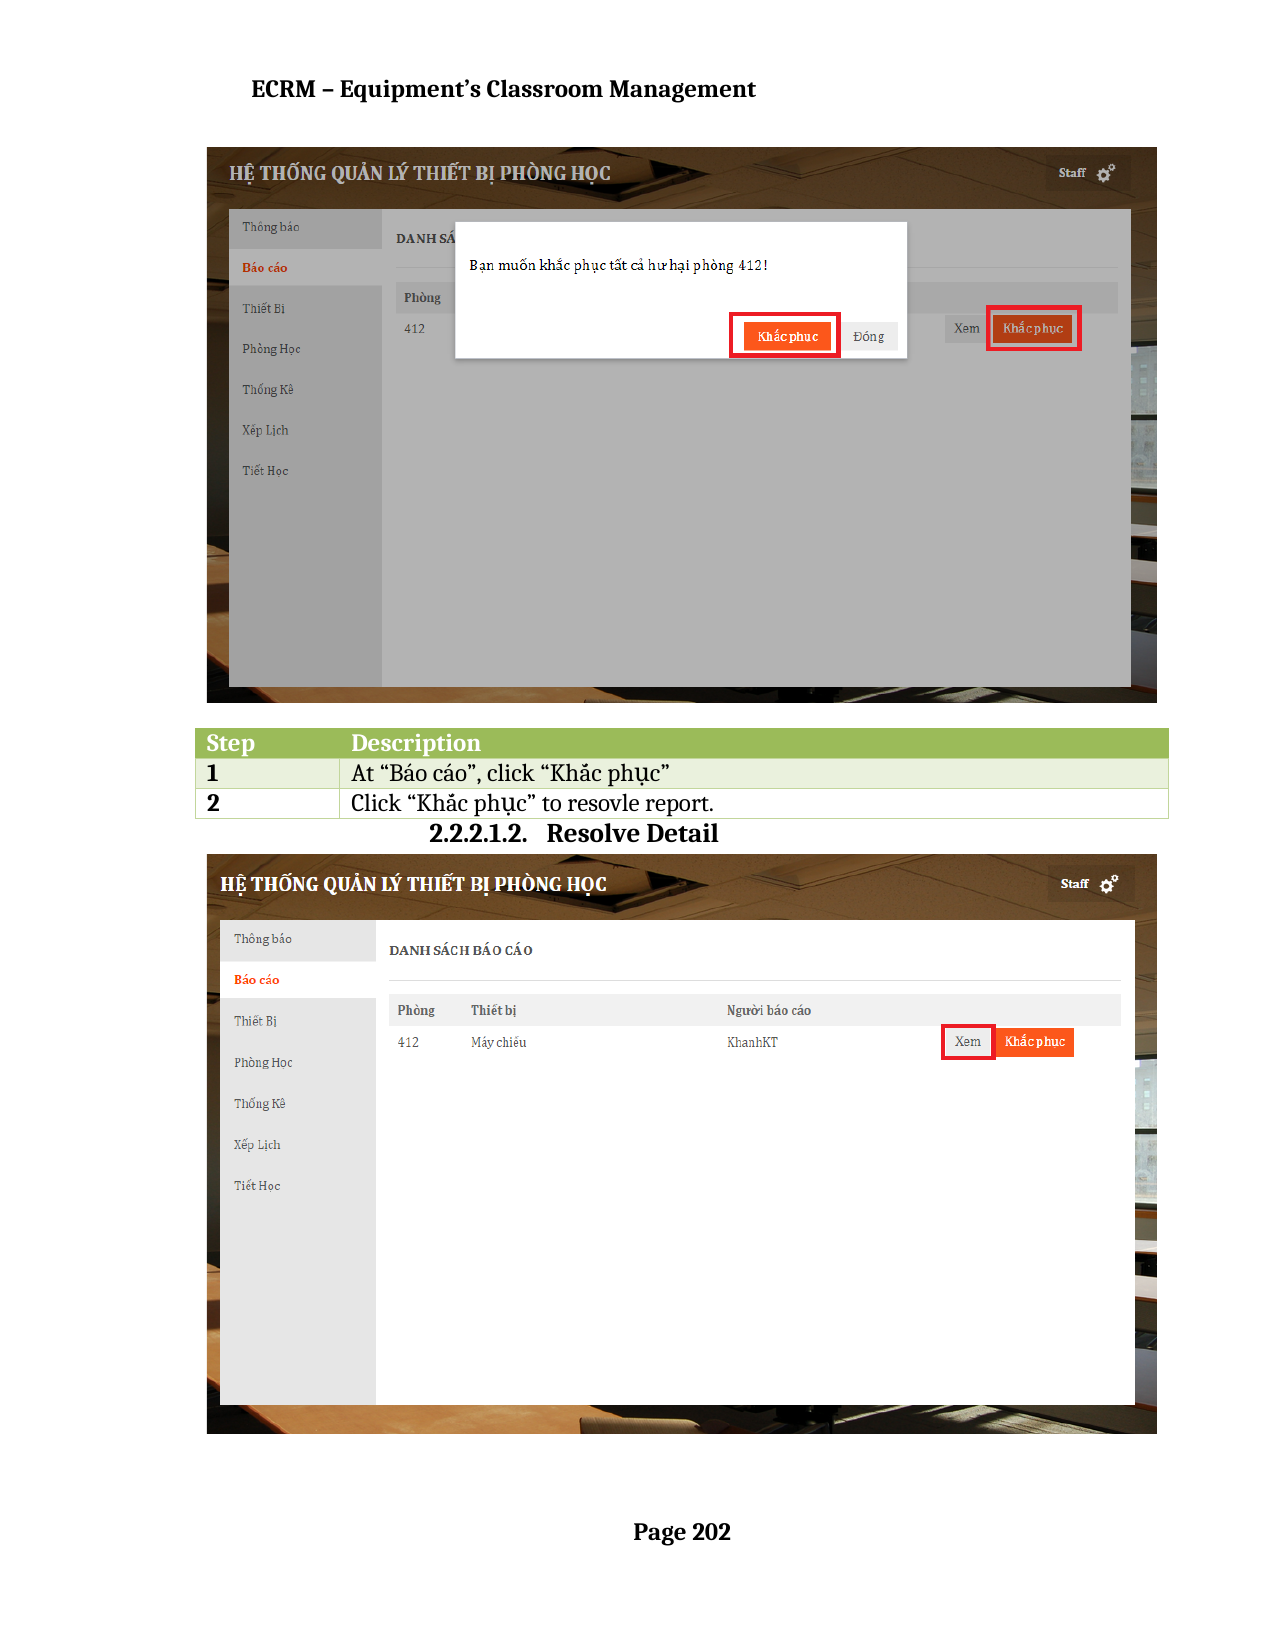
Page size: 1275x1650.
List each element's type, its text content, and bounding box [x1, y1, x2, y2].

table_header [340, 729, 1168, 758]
list Resolve Detail [528, 819, 1157, 850]
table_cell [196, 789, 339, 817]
picture [206, 147, 1157, 703]
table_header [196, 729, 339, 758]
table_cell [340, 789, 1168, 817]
picture [206, 854, 1157, 1434]
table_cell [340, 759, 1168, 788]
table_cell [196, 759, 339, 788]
